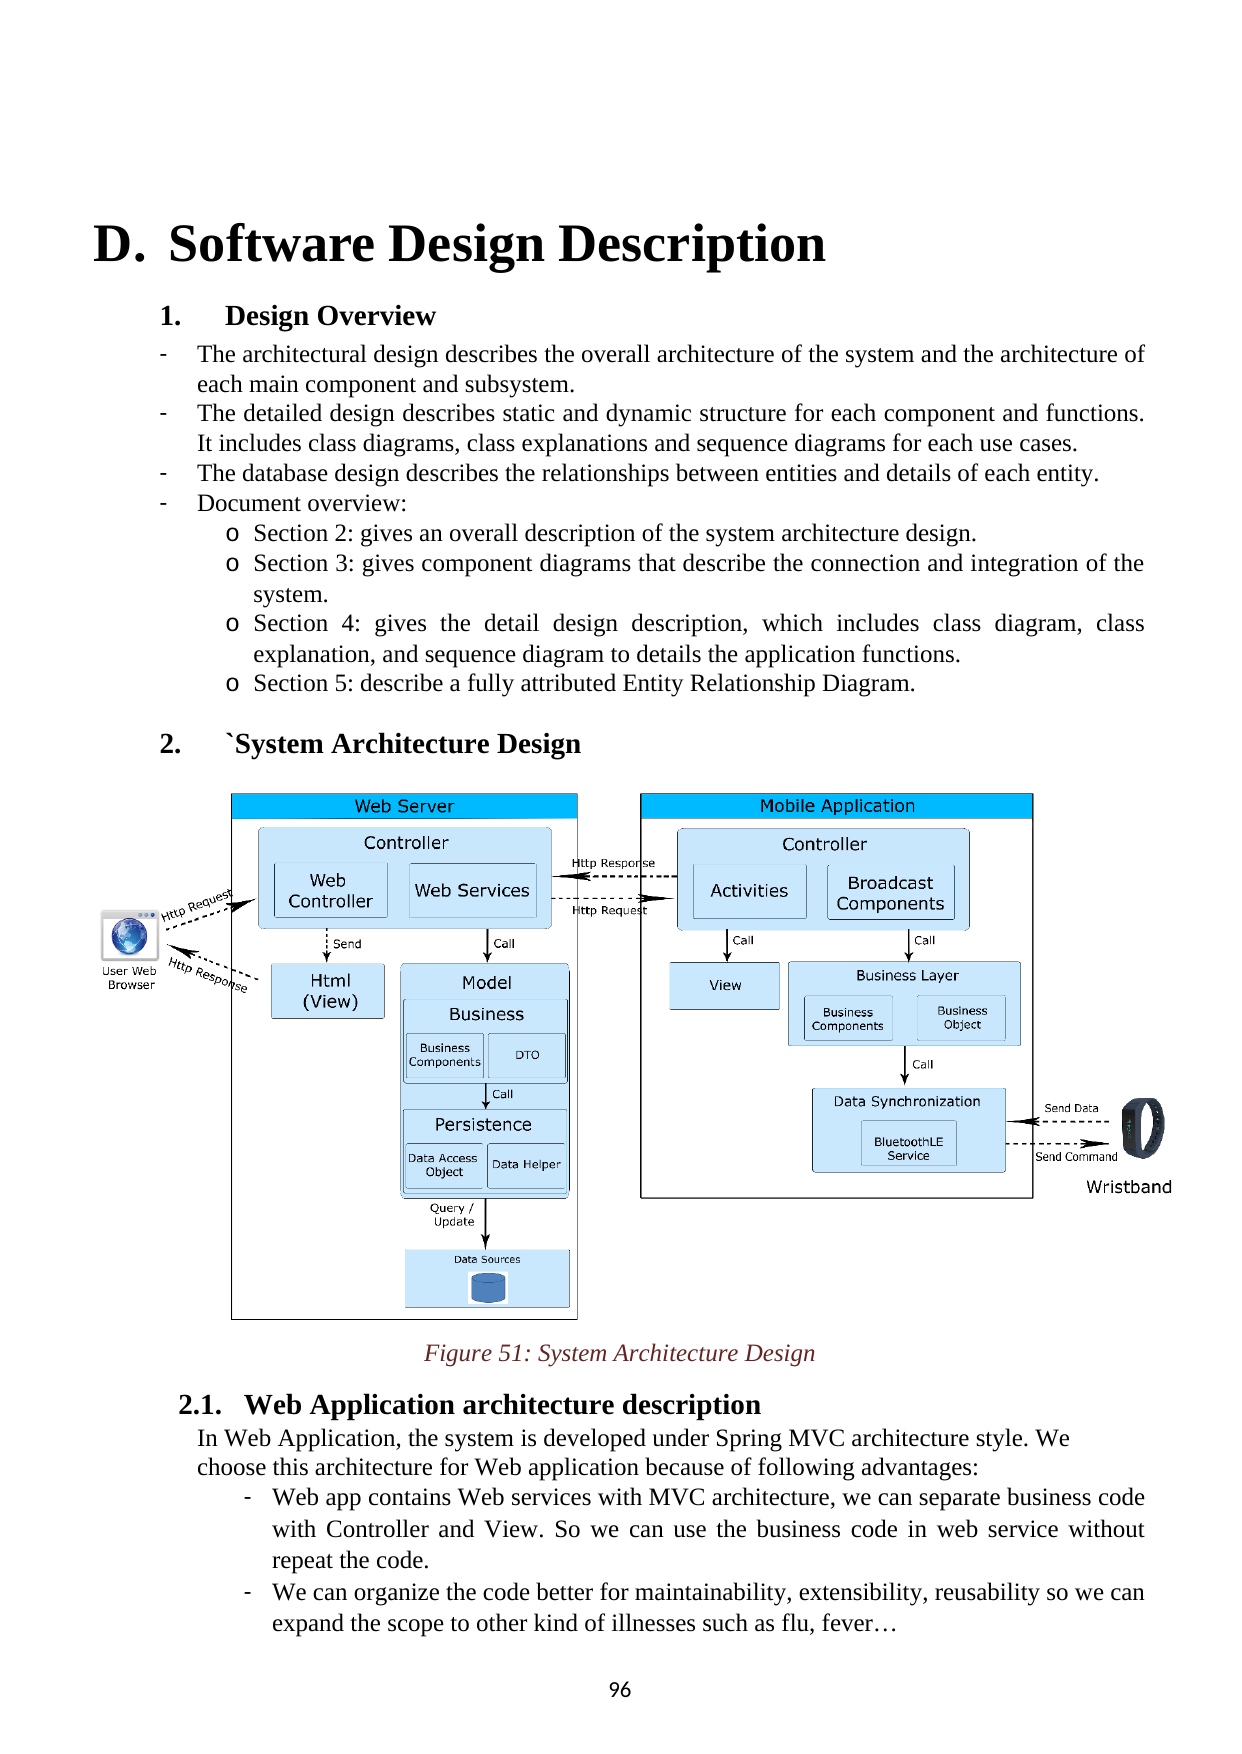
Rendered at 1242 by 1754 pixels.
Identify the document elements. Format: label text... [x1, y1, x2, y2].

list The database design describes the relationships between entities and details of each entity. [159, 457, 1146, 487]
list Document overview: [159, 487, 1146, 518]
subtitle `System Architecture Design [159, 726, 1146, 759]
picture [93, 765, 1238, 1338]
text Figure 51: System Architecture Design [94, 1338, 1146, 1366]
list Section 5: describe a fully attributed Entity Relationship Diagram. [225, 668, 1146, 698]
subtitle Software Design Description [94, 211, 1146, 273]
list Web app contains Web services with MVC architecture, we can separate business code with Controller and View. So we can use the business code in web service without repeat the code. [244, 1481, 1146, 1573]
list Section 3: gives component diagrams that describe the connection and integration of the system. [225, 548, 1146, 608]
list Section 4: gives the detail design description, which includes class diagram, class explanation, and sequence diagram to details the application functions. [225, 608, 1146, 668]
text In Web Application, the system is developed under Spring MVC architecture style. We choose this architecture for Web application because of following advantages: [197, 1423, 1146, 1481]
list The detailed design describes static and dynamic structure for each component and functions. It includes class diagrams, class explanations and sequence diagrams for each use cases. [159, 397, 1146, 457]
list We can organize the code better for maintainability, extensibility, reusability so we can expand the scope to other kind of illnesses such as flu, fever… [244, 1576, 1146, 1637]
subtitle Design Overview [159, 298, 1146, 332]
list Section 2: gives an overall description of the system architecture design. [225, 518, 1146, 548]
list The architectural design describes the overall architecture of the system and the architecture of each main component and subsystem. [159, 338, 1146, 397]
subtitle Web Application architecture description [169, 1387, 1146, 1421]
